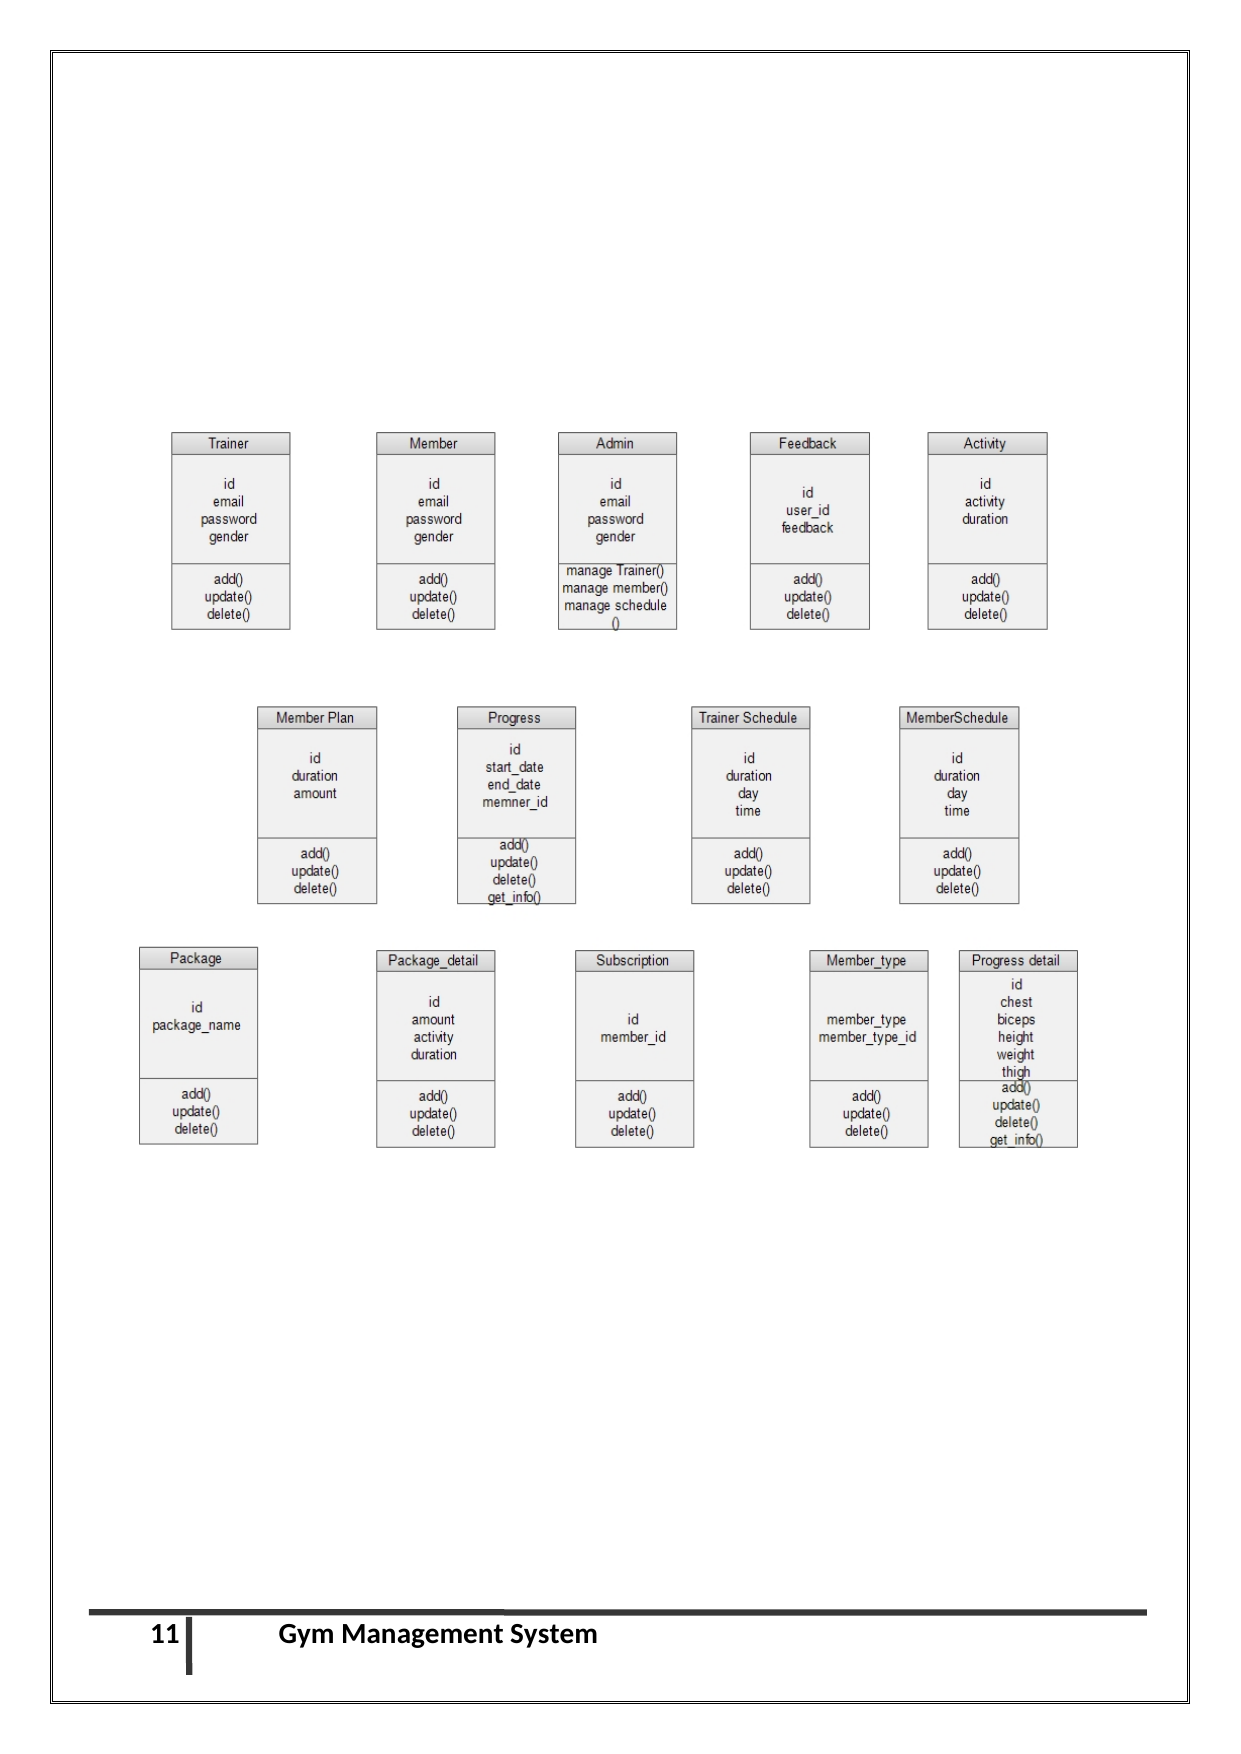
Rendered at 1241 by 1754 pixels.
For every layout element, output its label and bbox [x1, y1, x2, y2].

picture [138, 431, 1079, 1149]
